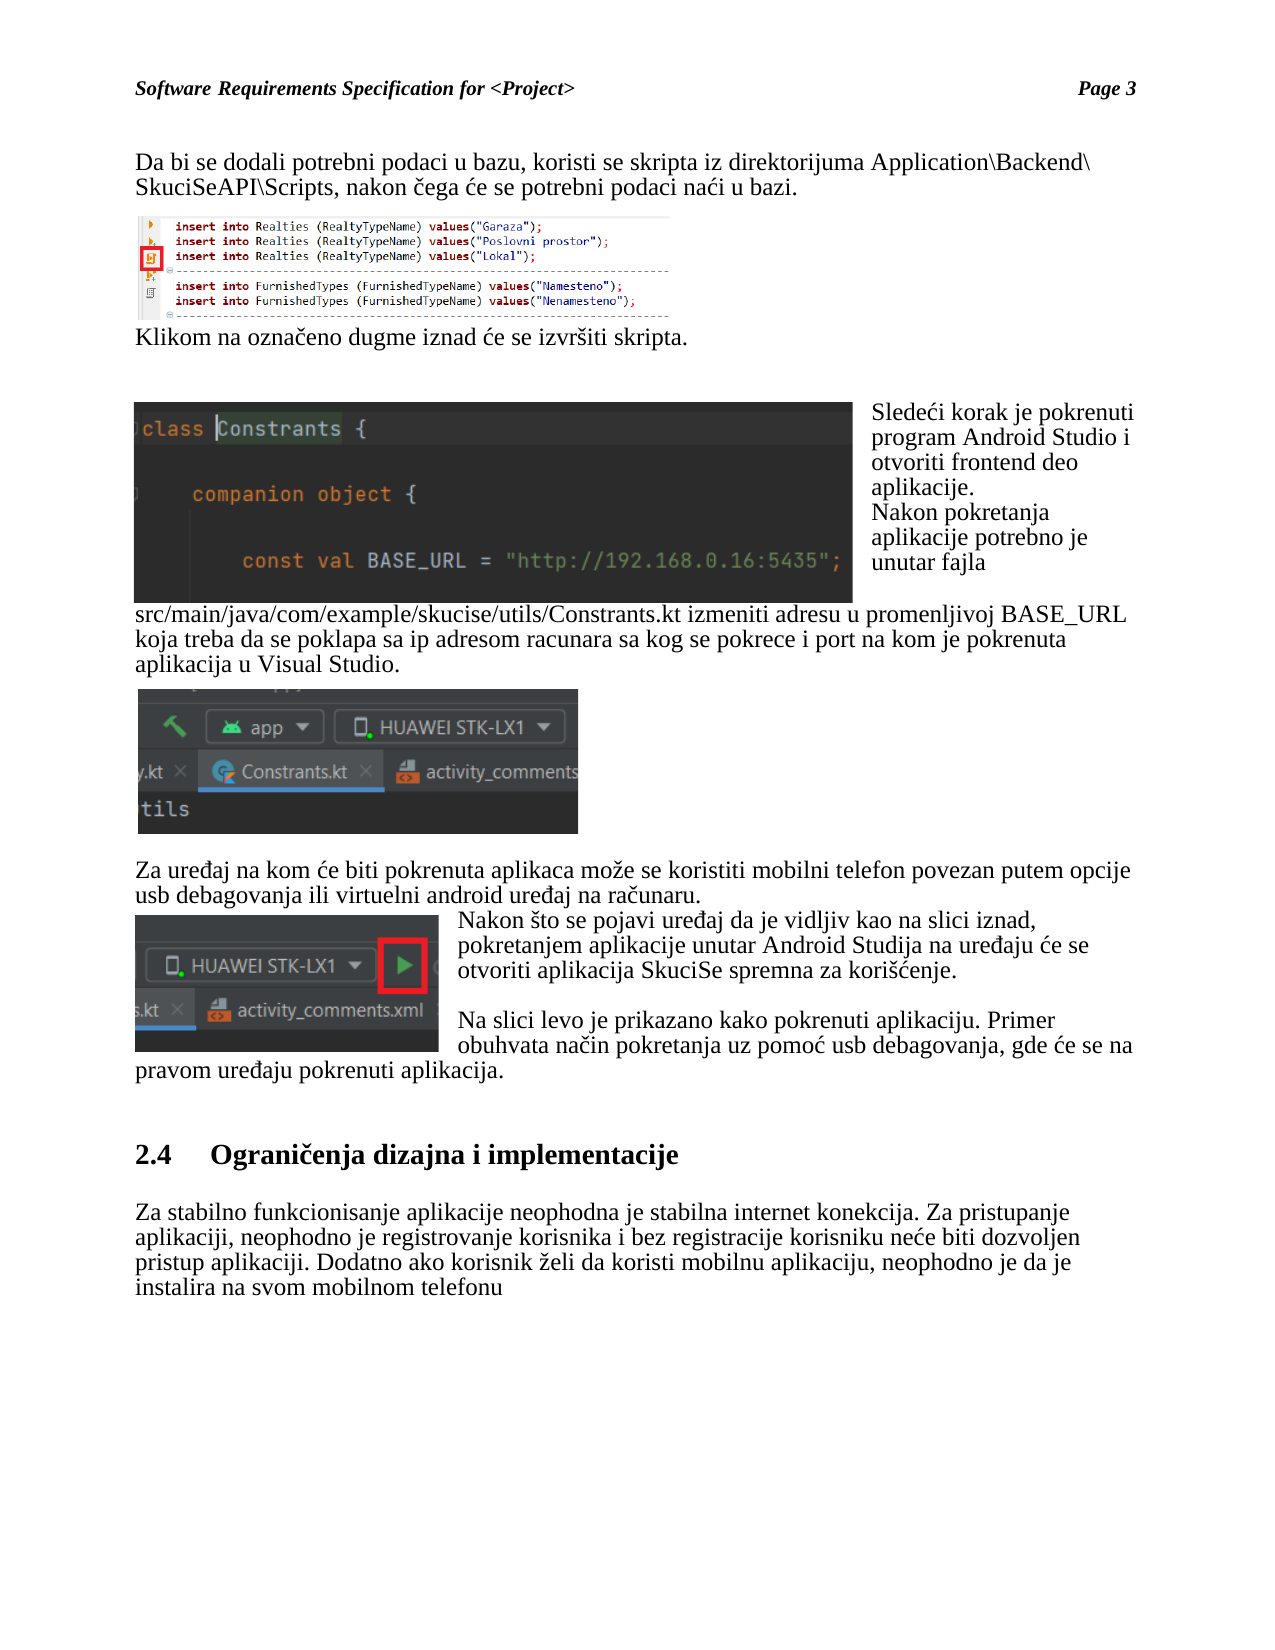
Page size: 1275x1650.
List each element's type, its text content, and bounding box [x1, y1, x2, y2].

picture [138, 689, 579, 834]
text Sledeći korak je pokrenuti program Android Studio i otvoriti frontend deo aplikacije. [135, 400, 1140, 500]
text Nakon pokretanja aplikacije potrebno je unutar fajla src/main/java/com/example/skucise/utils/Constrants.kt izmeniti adresu u promenljivoj BASE_URL koja treba da se poklapa sa ip adresom racunara sa kog se pokrece i port na kom je pokrenuta aplikacija u Visual Studio. [135, 500, 1140, 677]
picture [135, 915, 439, 1052]
text Za uređaj na kom će biti pokrenuta aplikaca može se koristiti mobilni telefon povezan putem opcije usb debagovanja ili virtuelni android uređaj na računaru. [135, 858, 1140, 908]
subtitle Ograničenja dizajna i implementacije [135, 1137, 1140, 1171]
picture [135, 216, 670, 320]
text Da bi se dodali potrebni podaci u bazu, koristi se skripta iz direktorijuma Application\Backend\SkuciSeAPI\Scripts, nakon čega će se potrebni podaci naći u bazi. [135, 150, 1140, 200]
picture [133, 402, 853, 603]
text Klikom na označeno dugme iznad će se izvršiti skripta. [135, 325, 1140, 350]
text Na slici levo je prikazano kako pokrenuti aplikaciju. Primer obuhvata način pokretanja uz pomoć usb debagovanja, gde će se na pravom uređaju pokrenuti aplikacija. [135, 1008, 1140, 1083]
text Za stabilno funkcionisanje aplikacije neophodna je stabilna internet konekcija. Za pristupanje aplikaciji, neophodno je registrovanje korisnika i bez registracije korisniku neće biti dozvoljen pristup aplikaciji. Dodatno ako korisnik želi da koristi mobilnu aplikaciju, neophodno je da je instalira na svom mobilnom telefonu [135, 1200, 1140, 1300]
text Nakon što se pojavi uređaj da je vidljiv kao na slici iznad, pokretanjem aplikacije unutar Android Studija na uređaju će se otvoriti aplikacija SkuciSe spremna za korišćenje. [135, 908, 1140, 983]
